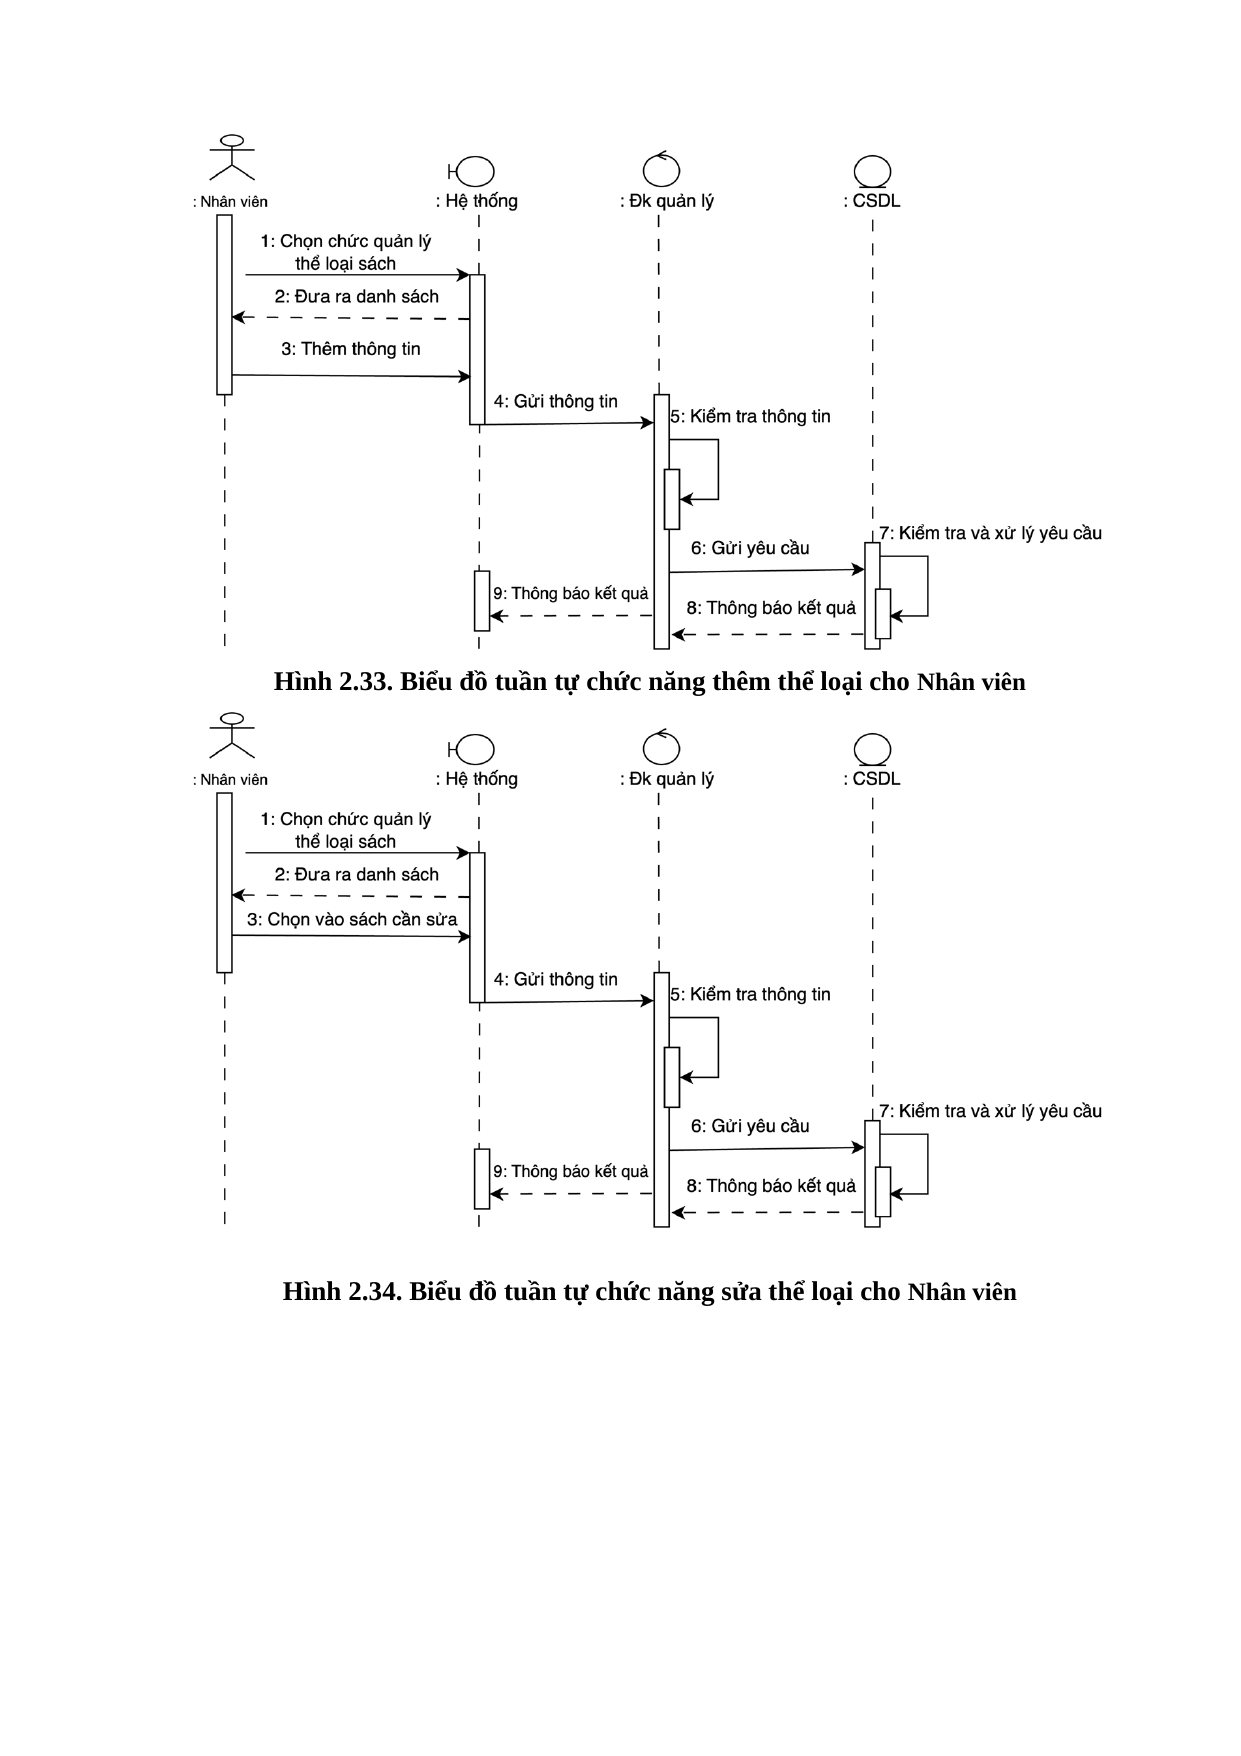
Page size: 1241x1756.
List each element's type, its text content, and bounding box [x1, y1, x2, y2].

text Hình 2.33. Biểu đồ tuần tự chức năng thêm thể loại cho Nhân viên [177, 666, 1122, 696]
picture [177, 118, 1123, 666]
picture [177, 696, 1123, 1244]
text Hình 2.34. Biểu đồ tuần tự chức năng sửa thể loại cho Nhân viên [177, 1274, 1122, 1306]
